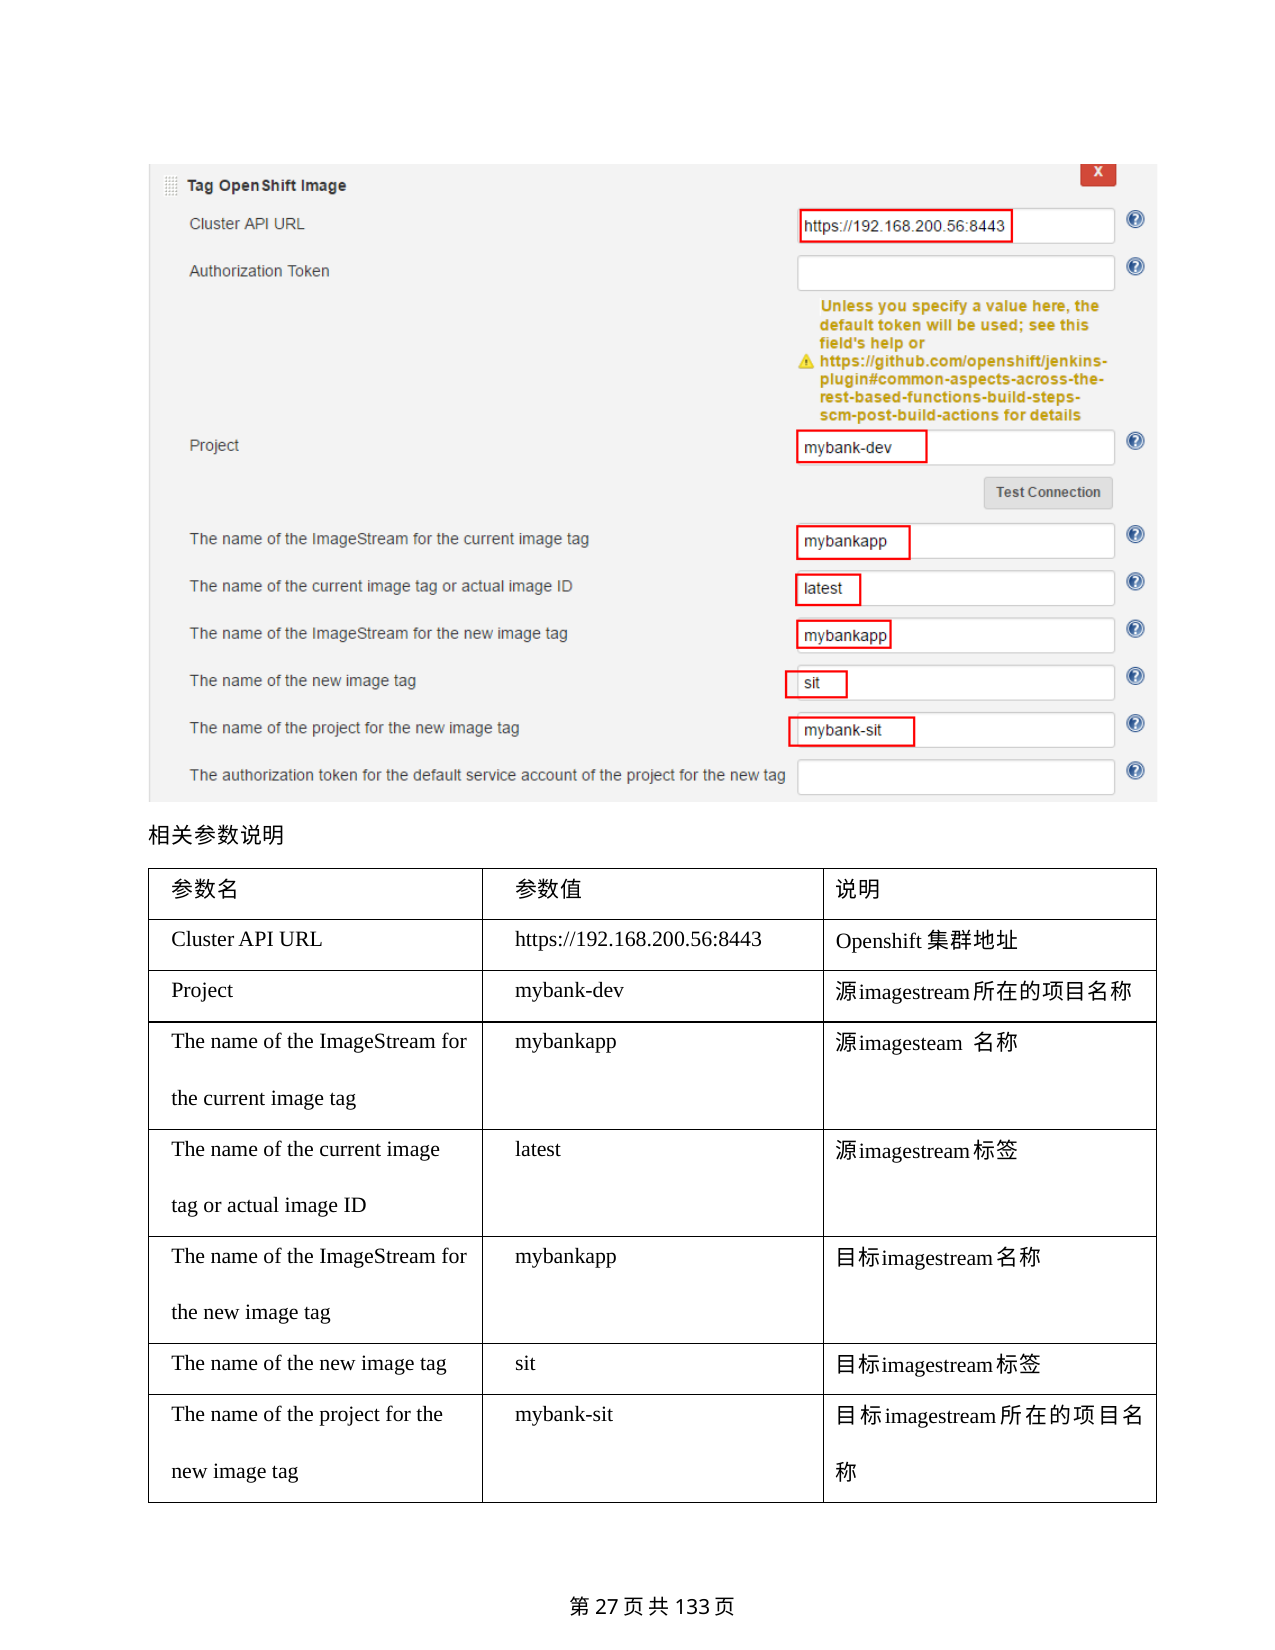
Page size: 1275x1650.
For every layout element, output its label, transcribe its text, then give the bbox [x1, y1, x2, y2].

table_header 参数名 [149, 869, 482, 919]
table_cell Openshift集群地址 [824, 920, 1156, 970]
table_cell sit [483, 1344, 823, 1394]
table_cell mybankapp [483, 1023, 823, 1129]
table_cell latest [483, 1130, 823, 1236]
table_cell The name of the project for the new image tag [149, 1395, 482, 1502]
table_cell https://192.168.200.56:8443 [483, 920, 823, 970]
table_cell The name of the new image tag [149, 1344, 482, 1394]
table_cell The name of the ImageStream for the new image tag [149, 1237, 482, 1343]
table_cell Project [149, 971, 482, 1021]
table_cell The name of the current image tag or actual image ID [149, 1130, 482, 1236]
picture [148, 164, 1158, 802]
table_cell 源imagestream标签 [824, 1130, 1156, 1236]
table_header 说明 [824, 869, 1156, 919]
table_cell mybank-dev [483, 971, 823, 1021]
table_cell 源imagesteam名称 [824, 1023, 1156, 1129]
text 相关参数说明 [148, 815, 1156, 852]
table_cell 目标imagestream所在的项目名称 [824, 1395, 1156, 1502]
table_cell 目标imagestream名称 [824, 1237, 1156, 1343]
table_cell The name of the ImageStream for the current image tag [149, 1023, 482, 1129]
table_cell Cluster API URL [149, 920, 482, 970]
table_cell 目标imagestream标签 [824, 1344, 1156, 1394]
table_cell mybankapp [483, 1237, 823, 1343]
table_cell 源imagestream所在的项目名称 [824, 971, 1156, 1021]
table_cell mybank-sit [483, 1395, 823, 1502]
table_header 参数值 [483, 869, 823, 919]
